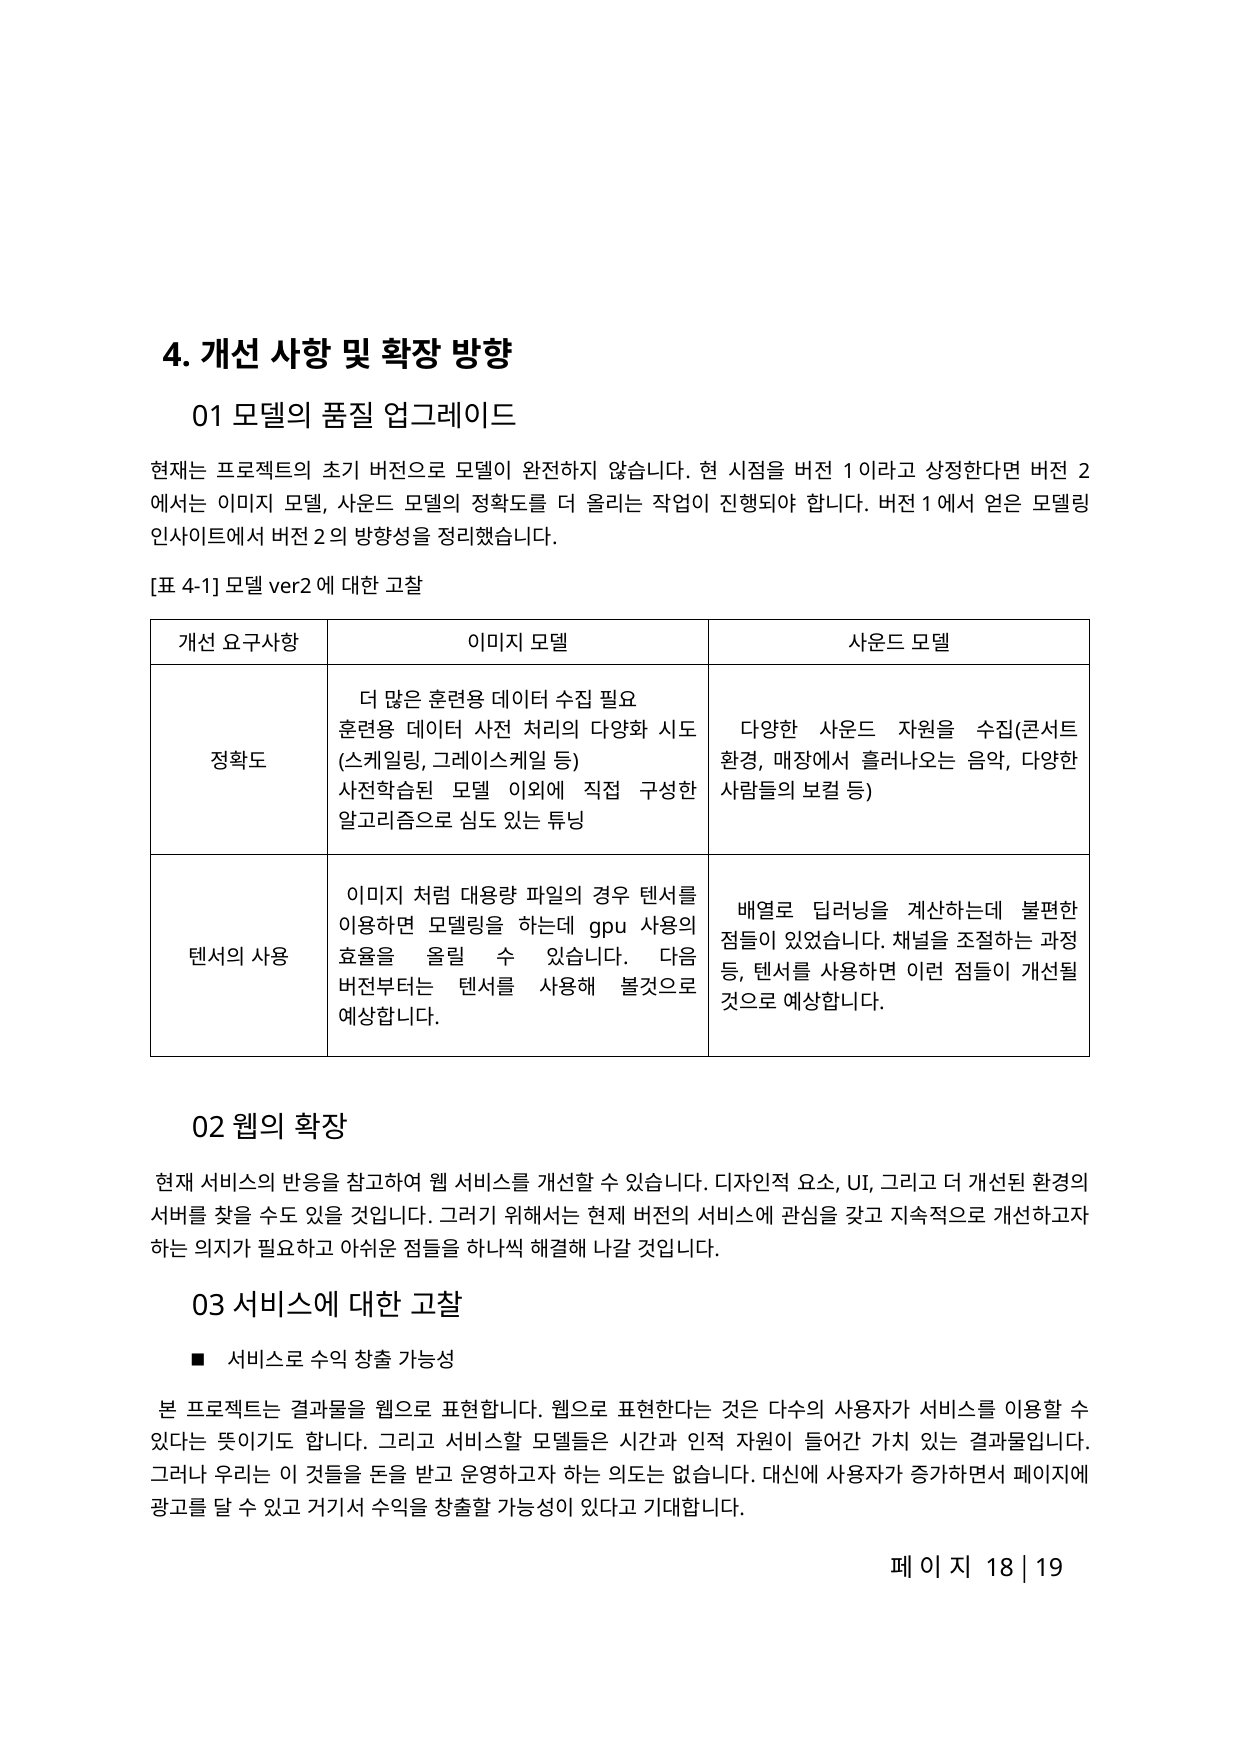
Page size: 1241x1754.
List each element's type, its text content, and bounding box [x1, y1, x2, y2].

text 현재 서비스의 반응을 참고하여 웹 서비스를 개선할 수 있습니다. 디자인적 요소, UI, 그리고 더 개선된 환경의 서버를 찾을 수도 있을 것입니다. 그러기 위해서는 현제 버전의 서비스에 관심을 갖고 지속적으로 개선하고자 하는 의지가 필요하고 아쉬운 점들을 하나씩 해결해 나갈 것입니다. [150, 1166, 1090, 1262]
table_cell 다양한 사운드 자원을 수집(콘서트 환경, 매장에서 흘러나오는 음악, 다양한 사람들의 보컬 등) [709, 665, 1089, 853]
text [표 4-1] 모델 ver2에 대한 고찰 [150, 569, 1090, 600]
title 4. 개선 사항 및 확장 방향 [162, 327, 1090, 376]
table_header 이미지 모델 [328, 620, 708, 663]
table_header 사운드 모델 [709, 620, 1089, 663]
table_cell 텐서의 사용 [151, 855, 327, 1056]
list 서비스로 수익 창출 가능성 [190, 1344, 1090, 1374]
table_header 개선 요구사항 [151, 620, 327, 663]
subtitle 03 서비스에 대한 고찰 [192, 1281, 1090, 1324]
text 현재는 프로젝트의 초기 버전으로 모델이 완전하지 않습니다. 현 시점을 버전 1이라고 상정한다면 버전 2에서는 이미지 모델, 사운드 모델의 정확도를 더 올리는 작업이 진행되야 합니다. 버전1에서 얻은 모델링 인사이트에서 버전2의 방향성을 정리했습니다. [150, 454, 1090, 550]
table_cell 이미지 처럼 대용량 파일의 경우 텐서를 이용하면 모델링을 하는데 gpu 사용의 효율을 올릴 수 있습니다. 다음 버전부터는 텐서를 사용해 볼것으로 예상합니다. [328, 855, 708, 1056]
subtitle 01 모델의 품질 업그레이드 [192, 392, 1090, 434]
table_cell 배열로 딥러닝을 계산하는데 불편한 점들이 있었습니다. 채널을 조절하는 과정 등, 텐서를 사용하면 이런 점들이 개선될 것으로 예상합니다. [709, 855, 1089, 1056]
subtitle 02 웹의 확장 [192, 1104, 1090, 1146]
text 본 프로젝트는 결과물을 웹으로 표현합니다. 웹으로 표현한다는 것은 다수의 사용자가 서비스를 이용할 수 있다는 뜻이기도 합니다. 그리고 서비스할 모델들은 시간과 인적 자원이 들어간 가치 있는 결과물입니다. 그러나 우리는 이 것들을 돈을 받고 운영하고자 하는 의도는 없습니다. 대신에 사용자가 증가하면서 페이지에 광고를 달 수 있고 거기서 수익을 창출할 가능성이 있다고 기대합니다. [150, 1393, 1090, 1521]
table_cell 더 많은 훈련용 데이터 수집 필요 훈련용 데이터 사전 처리의 다양화 시도(스케일링, 그레이스케일 등) 사전학습된 모델 이외에 직접 구성한 알고리즘으로 심도 있는 튜닝 [328, 665, 708, 853]
table_cell 정확도 [151, 665, 327, 853]
